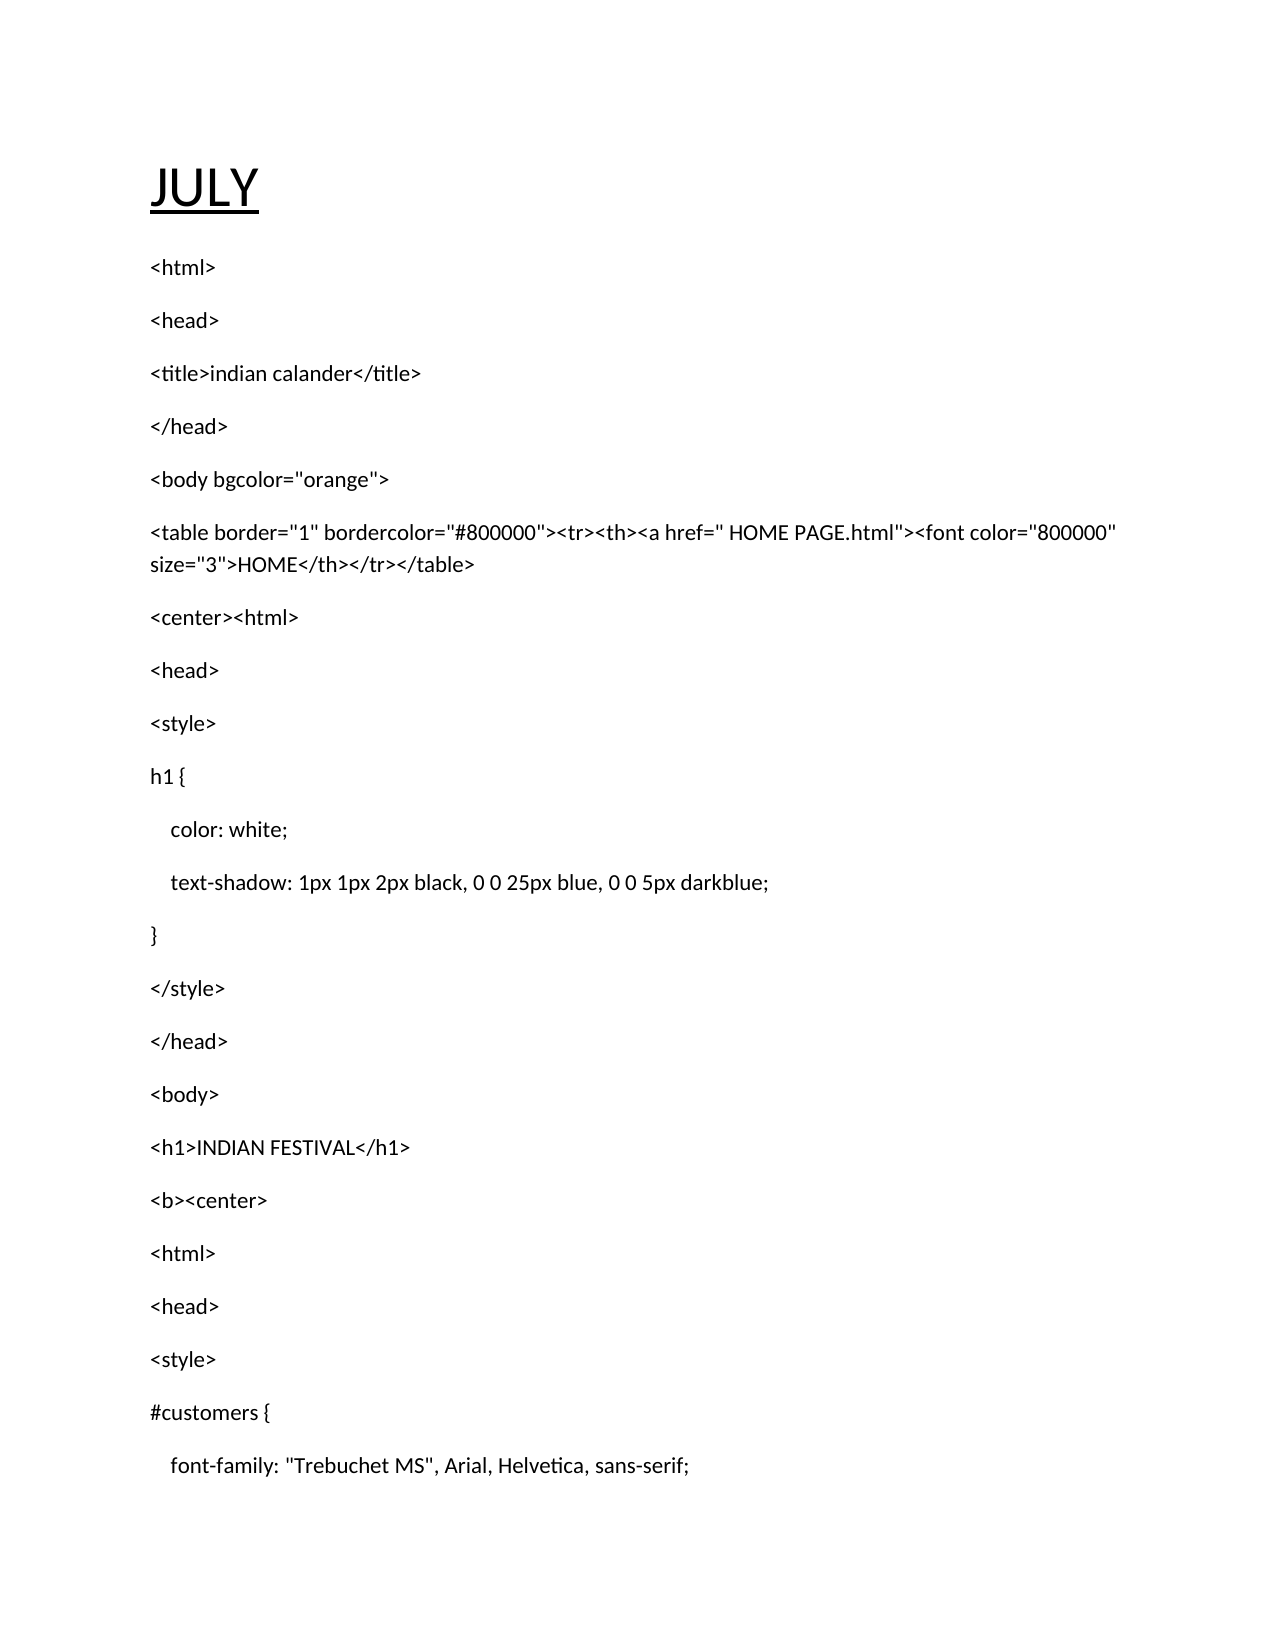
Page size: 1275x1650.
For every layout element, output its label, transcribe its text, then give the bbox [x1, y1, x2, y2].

text <body> [150, 1080, 1125, 1108]
text text-shadow: 1px 1px 2px black, 0 0 25px blue, 0 0 5px darkblue; [150, 868, 1125, 896]
text <html> [150, 253, 1125, 281]
text <body bgcolor="orange"> [150, 465, 1125, 493]
text font-family: "Trebuchet MS", Arial, Helvetica, sans-serif; [150, 1451, 1125, 1479]
text color: white; [150, 815, 1125, 843]
text <style> [150, 709, 1125, 737]
text #customers { [150, 1398, 1125, 1426]
text <title>indian calander</title> [150, 359, 1125, 387]
text </head> [150, 1027, 1125, 1055]
text <head> [150, 656, 1125, 684]
text JULY [150, 150, 1125, 221]
text <h1>INDIAN FESTIVAL</h1> [150, 1133, 1125, 1161]
text <style> [150, 1345, 1125, 1373]
text <head> [150, 1292, 1125, 1320]
text <head> [150, 306, 1125, 334]
text </head> [150, 412, 1125, 440]
text <b><center> [150, 1186, 1125, 1214]
text <html> [150, 1239, 1125, 1267]
text <center><html> [150, 603, 1125, 631]
text } [150, 921, 1125, 949]
text </style> [150, 974, 1125, 1002]
text h1 { [150, 762, 1125, 790]
text <table border="1" bordercolor="#800000"><tr><th><a href=" HOME PAGE.html"><font color="800000" size="3">HOME</th></tr></table> [150, 518, 1125, 578]
